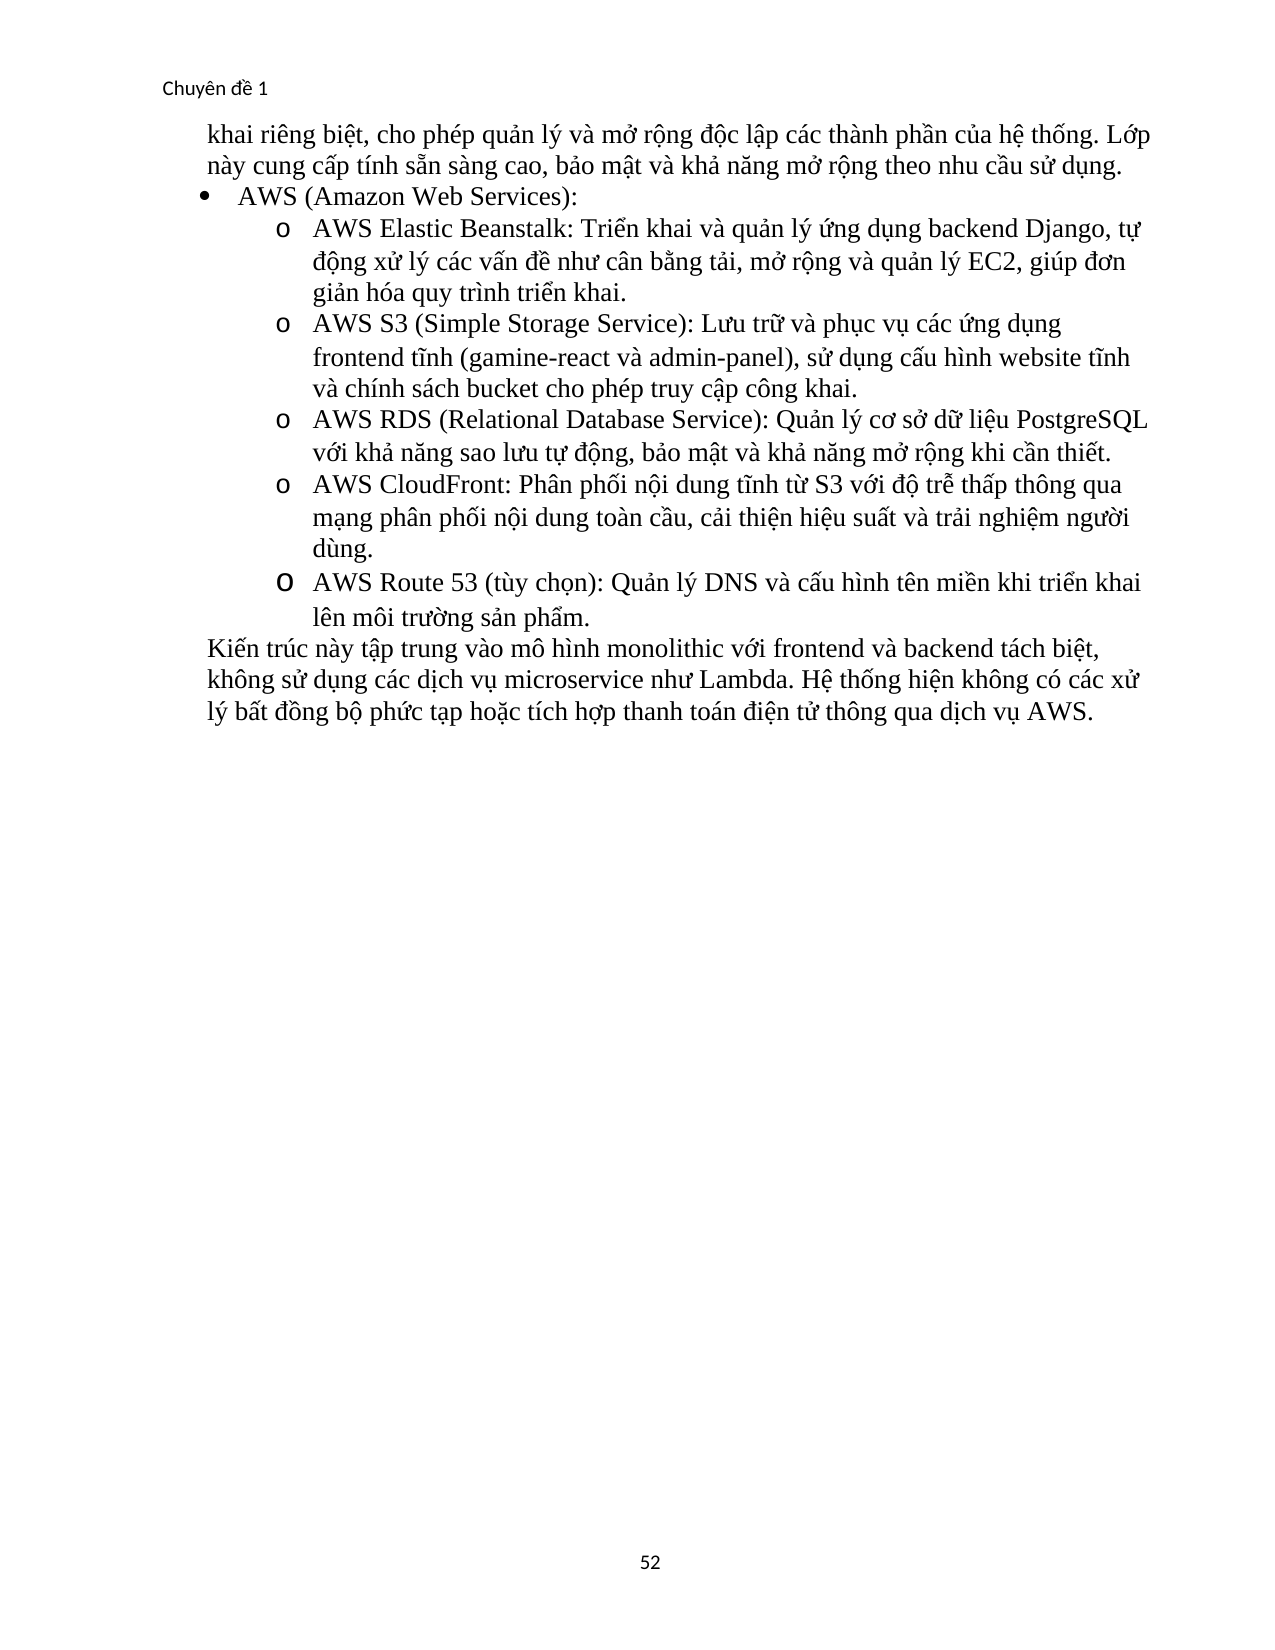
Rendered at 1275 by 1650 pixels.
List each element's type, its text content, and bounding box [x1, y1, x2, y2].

list AWS (Amazon Web Services): [200, 180, 1157, 212]
text Kiến trúc này tập trung vào mô hình monolithic với frontend và backend tách biệt, không sử dụng các dịch vụ microservice như Lambda. Hệ thống hiện không có các xử lý bất đồng bộ phức tạp hoặc tích hợp thanh toán điện tử thông qua dịch vụ AWS. [207, 632, 1157, 726]
list AWS S3 (Simple Storage Service): Lưu trữ và phục vụ các ứng dụng frontend tĩnh (gamine-react và admin-panel), sử dụng cấu hình website tĩnh và chính sách bucket cho phép truy cập công khai. [275, 307, 1157, 403]
list AWS CloudFront: Phân phối nội dung tĩnh từ S3 với độ trễ thấp thông qua mạng phân phối nội dung toàn cầu, cải thiện hiệu suất và trải nghiệm người dùng. [275, 468, 1157, 563]
list AWS Elastic Beanstalk: Triển khai và quản lý ứng dụng backend Django, tự động xử lý các vấn đề như cân bằng tải, mở rộng và quản lý EC2, giúp đơn giản hóa quy trình triển khai. [275, 212, 1157, 307]
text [207, 118, 1157, 180]
list AWS Route 53 (tùy chọn): Quản lý DNS và cấu hình tên miền khi triển khai lên môi trường sản phẩm. [275, 563, 1157, 632]
list AWS RDS (Relational Database Service): Quản lý cơ sở dữ liệu PostgreSQL với khả năng sao lưu tự động, bảo mật và khả năng mở rộng khi cần thiết. [275, 403, 1157, 468]
